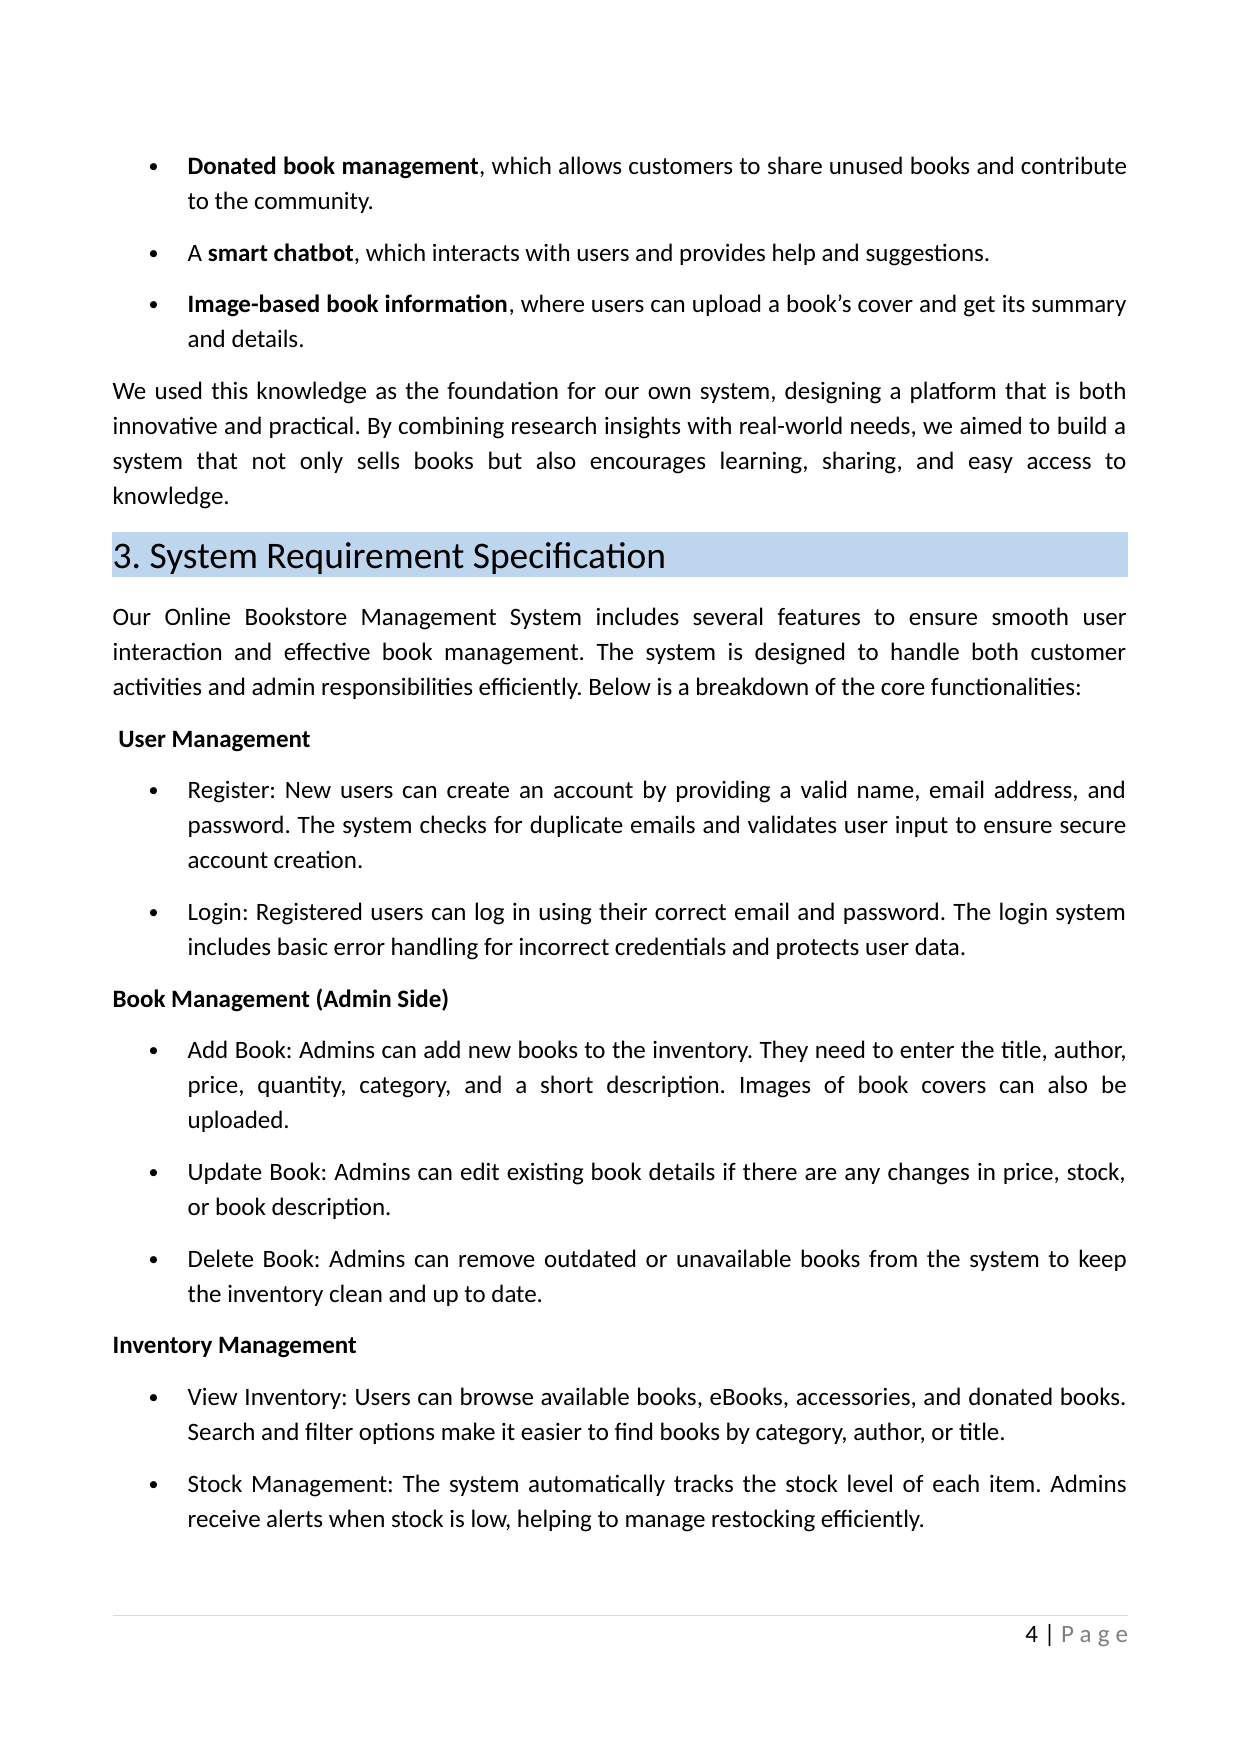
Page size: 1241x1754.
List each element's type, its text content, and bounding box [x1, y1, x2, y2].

list Stock Management: The system automatically tracks the stock level of each item. Admins receive alerts when stock is low, helping to manage restocking efficiently. [150, 1468, 1128, 1533]
list Register: New users can create an account by providing a valid name, email address, and password. The system checks for duplicate emails and validates user input to ensure secure account creation. [150, 774, 1128, 875]
list Update Book: Admins can edit existing book details if there are any changes in price, stock, or book description. [150, 1156, 1128, 1222]
text Inventory Management [112, 1329, 1128, 1360]
list A smart chatbot, which interacts with users and provides help and suggestions. [150, 237, 1128, 267]
text Our Online Bookstore Management System includes several features to ensure smooth user interaction and effective book management. The system is designed to handle both customer activities and admin responsibilities efficiently. Below is a breakdown of the core functionalities: [112, 601, 1128, 702]
list Donated book management, which allows customers to share unused books and contribute to the community. [150, 150, 1128, 216]
list Delete Book: Admins can remove outdated or unavailable books from the system to keep the inventory clean and up to date. [150, 1243, 1128, 1308]
text Book Management (Admin Side) [112, 983, 1128, 1013]
list Login: Registered users can log in using their correct email and password. The login system includes basic error handling for incorrect credentials and protects user data. [150, 896, 1128, 962]
text 3. System Requirement Specification [112, 532, 1128, 577]
list Image-based book information, where users can upload a book’s cover and get its summary and details. [150, 288, 1128, 354]
text We used this knowledge as the foundation for our own system, designing a platform that is both innovative and practical. By combining research insights with real-world needs, we aimed to build a system that not only sells books but also encourages learning, sharing, and easy access to knowledge. [112, 375, 1128, 511]
text User Management [112, 723, 1128, 753]
list View Inventory: Users can browse available books, eBooks, accessories, and donated books. Search and filter options make it easier to find books by category, author, or title. [150, 1381, 1128, 1447]
list Add Book: Admins can add new books to the inventory. They need to enter the title, author, price, quantity, category, and a short description. Images of book covers can also be uploaded. [150, 1034, 1128, 1135]
